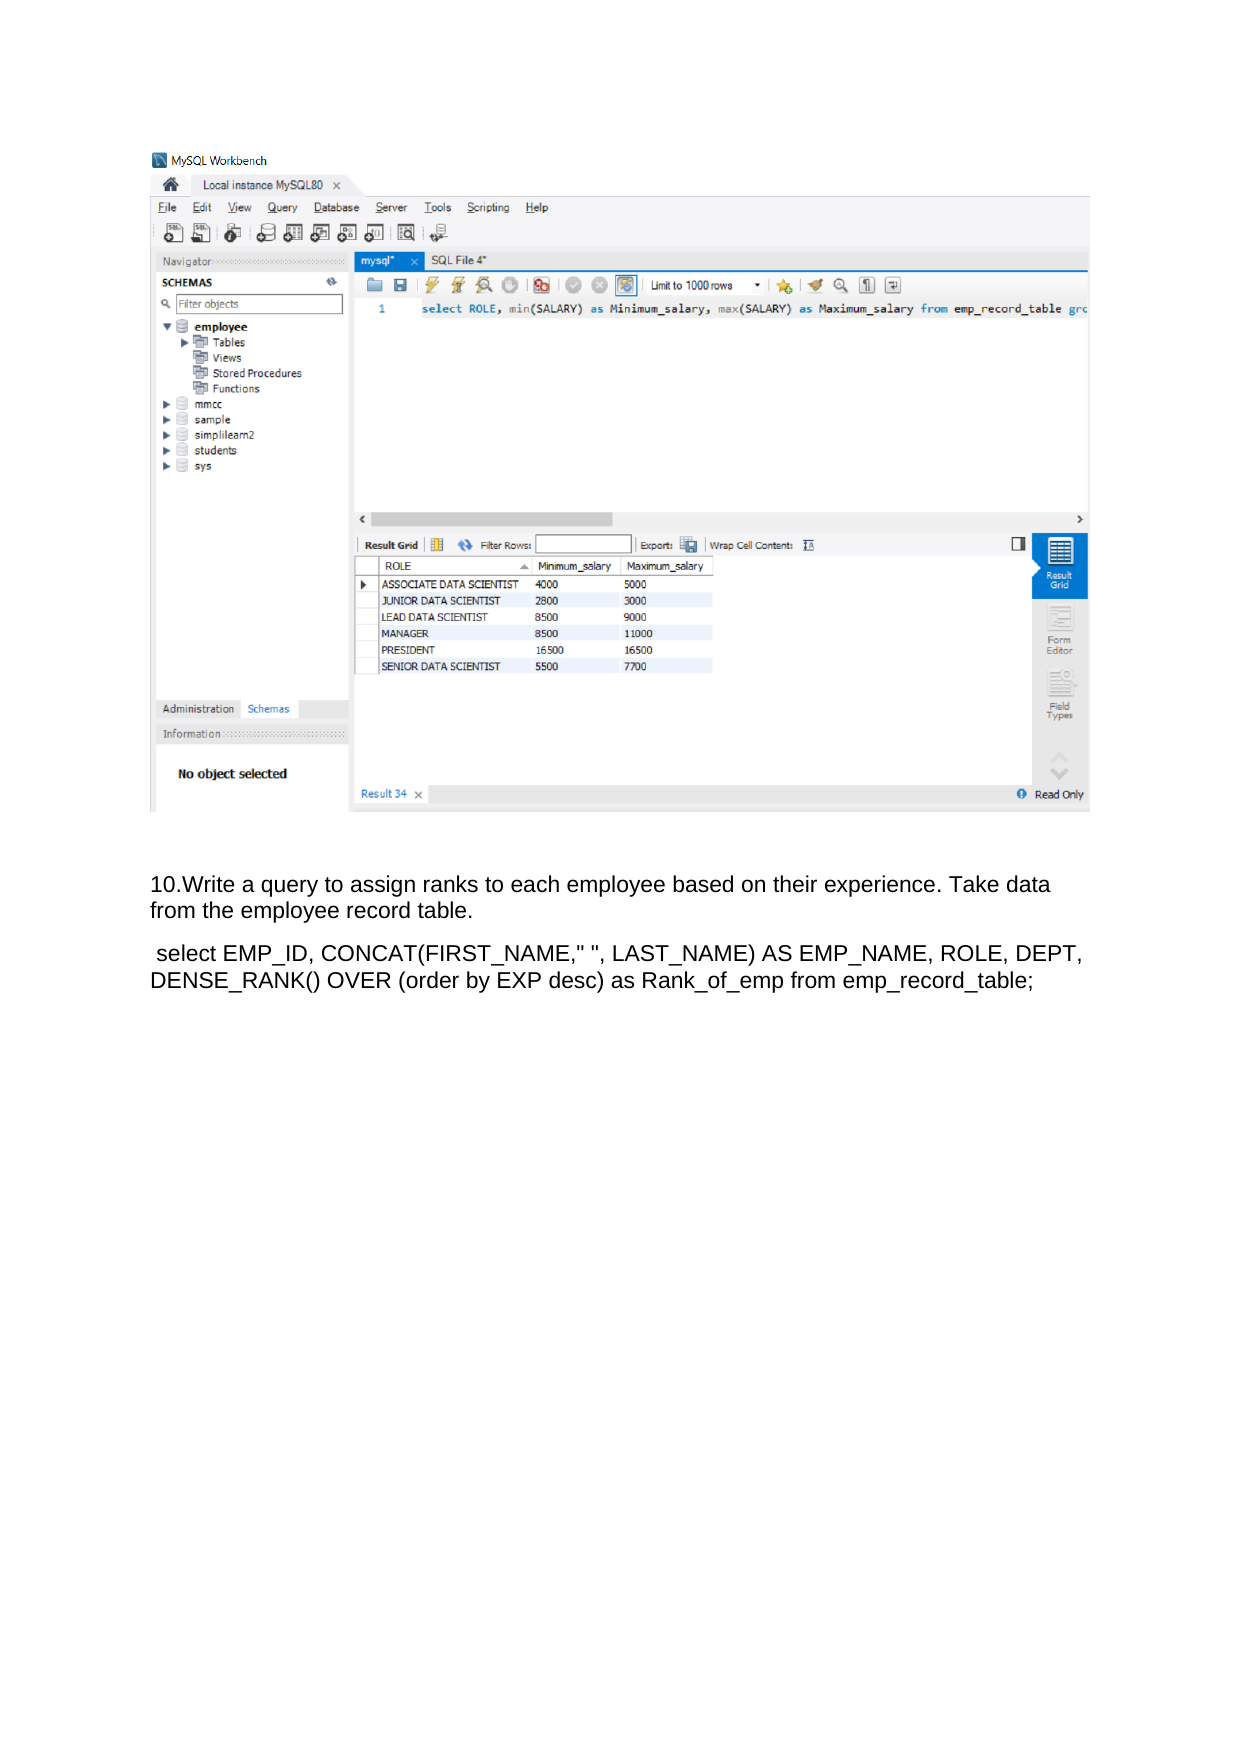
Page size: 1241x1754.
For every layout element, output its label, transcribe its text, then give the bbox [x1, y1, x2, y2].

picture [150, 150, 1090, 812]
text 10.Write a query to assign ranks to each employee based on their experience. Take data from the employee record table. [150, 871, 1090, 924]
text select EMP_ID, CONCAT(FIRST_NAME," ", LAST_NAME) AS EMP_NAME, ROLE, DEPT, DENSE_RANK() OVER (order by EXP desc) as Rank_of_emp from emp_record_table; [150, 940, 1090, 993]
